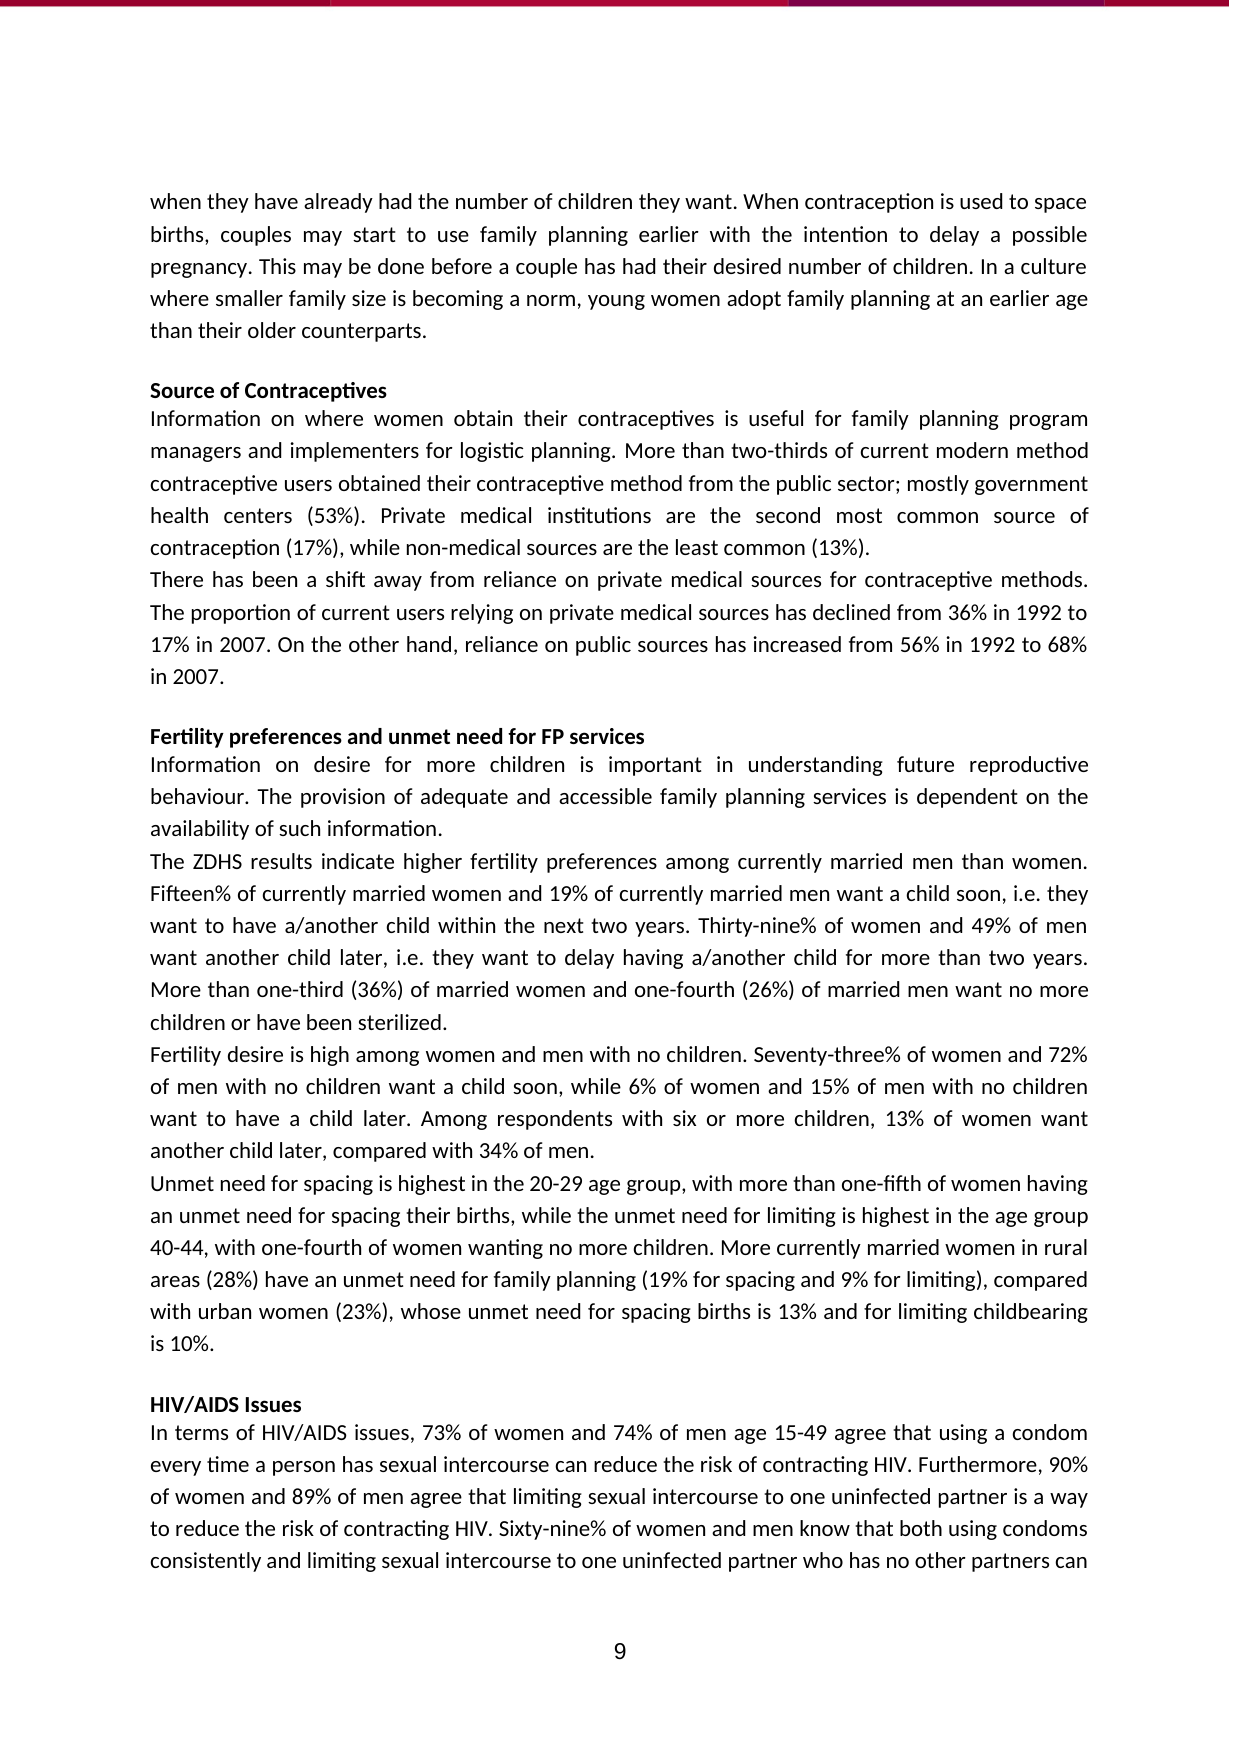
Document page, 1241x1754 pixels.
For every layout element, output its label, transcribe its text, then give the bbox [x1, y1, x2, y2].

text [150, 187, 1090, 344]
text Information on desire for more children is important in understanding future reproductive behaviour. The provision of adequate and accessible family planning services is dependent on the availability of such information. [150, 750, 1090, 843]
text Unmet need for spacing is highest in the 20-29 age group, with more than one-fifth of women having an unmet need for spacing their births, while the unmet need for limiting is highest in the age group 40-44, with one-fourth of women wanting no more children. More currently married women in rural areas (28%) have an unmet need for family planning (19% for spacing and 9% for limiting), compared with urban women (23%), whose unmet need for spacing births is 13% and for limiting childbearing is 10%. [150, 1169, 1090, 1358]
text Fertility preferences and unmet need for FP services [150, 722, 1090, 750]
text There has been a shift away from reliance on private medical sources for contraceptive methods. The proportion of current users relying on private medical sources has declined from 36% in 1992 to 17% in 2007. On the other hand, reliance on public sources has increased from 56% in 1992 to 68% in 2007. [150, 565, 1090, 690]
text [150, 1418, 1090, 1574]
text HIV/AIDS Issues [150, 1390, 1090, 1418]
text Information on where women obtain their contraceptives is useful for family planning program managers and implementers for logistic planning. More than two-thirds of current modern method contraceptive users obtained their contraceptive method from the public sector; mostly government health centers (53%). Private medical institutions are the second most common source of contraception (17%), while non-medical sources are the least common (13%). [150, 404, 1090, 561]
text The ZDHS results indicate higher fertility preferences among currently married men than women. Fifteen% of currently married women and 19% of currently married men want a child soon, i.e. they want to have a/another child within the next two years. Thirty-nine% of women and 49% of men want another child later, i.e. they want to delay having a/another child for more than two years. More than one-third (36%) of married women and one-fourth (26%) of married men want no more children or have been sterilized. [150, 847, 1090, 1036]
text Fertility desire is high among women and men with no children. Seventy-three% of women and 72% of men with no children want a child soon, while 6% of women and 15% of men with no children want to have a child later. Among respondents with six or more children, 13% of women want another child later, compared with 34% of men. [150, 1040, 1090, 1164]
picture [0, 0, 1229, 1718]
text Source of Contraceptives [150, 376, 1090, 404]
